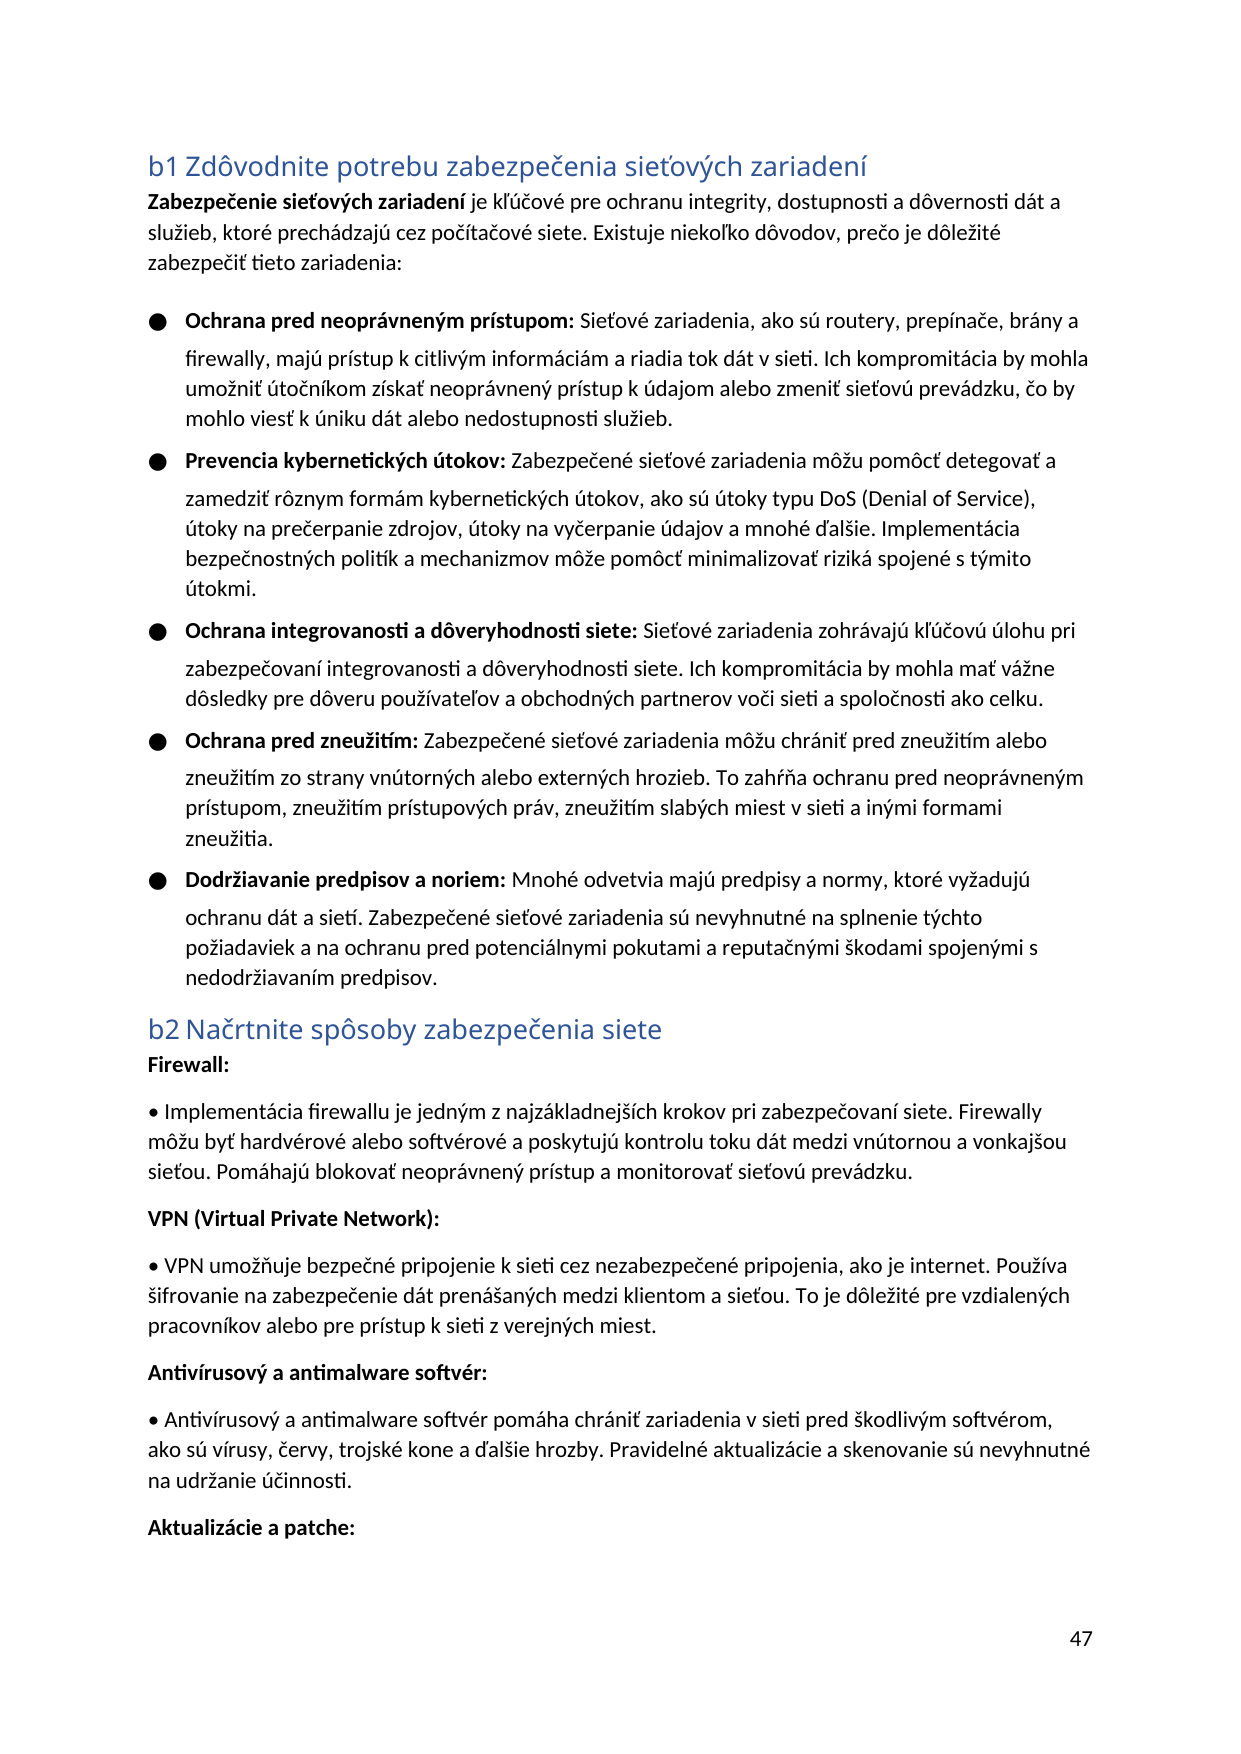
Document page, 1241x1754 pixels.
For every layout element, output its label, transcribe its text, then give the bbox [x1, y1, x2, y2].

text VPN (Virtual Private Network): [148, 1204, 1093, 1232]
text Aktualizácie a patche: [148, 1513, 1093, 1541]
subtitle Načrtnite spôsoby zabezpečenia siete [148, 1010, 1093, 1047]
subtitle Zdôvodnite potrebu zabezpečenia sieťových zariadení [148, 148, 1093, 184]
text Zabezpečenie sieťových zariadení je kľúčové pre ochranu integrity, dostupnosti a dôvernosti dát a služieb, ktoré prechádzajú cez počítačové siete. Existuje niekoľko dôvodov, prečo je dôležité zabezpečiť tieto zariadenia: [148, 187, 1093, 276]
text • VPN umožňuje bezpečné pripojenie k sieti cez nezabezpečené pripojenia, ako je internet. Používa šifrovanie na zabezpečenie dát prenášaných medzi klientom a sieťou. To je dôležité pre vzdialených pracovníkov alebo pre prístup k sieti z verejných miest. [148, 1251, 1093, 1339]
text • Antivírusový a antimalware softvér pomáha chrániť zariadenia v sieti pred škodlivým softvérom, ako sú vírusy, červy, trojské kone a ďalšie hrozby. Pravidelné aktualizácie a skenovanie sú nevyhnutné na udržanie účinnosti. [148, 1405, 1093, 1494]
list Ochrana integrovanosti a dôveryhodnosti siete: Sieťové zariadenia zohrávajú kľúčovú úlohu pri zabezpečovaní integrovanosti a dôveryhodnosti siete. Ich kompromitácia by mohla mať vážne dôsledky pre dôveru používateľov a obchodných partnerov voči sieti a spoločnosti ako celku. [148, 604, 1093, 712]
text Firewall: [148, 1050, 1093, 1078]
text Antivírusový a antimalware softvér: [148, 1358, 1093, 1386]
list Prevencia kybernetických útokov: Zabezpečené sieťové zariadenia môžu pomôcť detegovať a zamedziť rôznym formám kybernetických útokov, ako sú útoky typu DoS (Denial of Service), útoky na prečerpanie zdrojov, útoky na vyčerpanie údajov a mnohé ďalšie. Implementácia bezpečnostných politík a mechanizmov môže pomôcť minimalizovať riziká spojené s týmito útokmi. [148, 434, 1093, 602]
list Ochrana pred neoprávneným prístupom: Sieťové zariadenia, ako sú routery, prepínače, brány a firewally, majú prístup k citlivým informáciám a riadia tok dát v sieti. Ich kompromitácia by mohla umožniť útočníkom získať neoprávnený prístup k údajom alebo zmeniť sieťovú prevádzku, čo by mohlo viesť k úniku dát alebo nedostupnosti služieb. [148, 295, 1093, 432]
list Ochrana pred zneužitím: Zabezpečené sieťové zariadenia môžu chrániť pred zneužitím alebo zneužitím zo strany vnútorných alebo externých hrozieb. To zahŕňa ochranu pred neoprávneným prístupom, zneužitím prístupových práv, zneužitím slabých miest v sieti a inými formami zneužitia. [148, 714, 1093, 852]
text • Implementácia firewallu je jedným z najzákladnejších krokov pri zabezpečovaní siete. Firewally môžu byť hardvérové alebo softvérové a poskytujú kontrolu toku dát medzi vnútornou a vonkajšou sieťou. Pomáhajú blokovať neoprávnený prístup a monitorovať sieťovú prevádzku. [148, 1097, 1093, 1185]
list Dodržiavanie predpisov a noriem: Mnohé odvetvia majú predpisy a normy, ktoré vyžadujú ochranu dát a sietí. Zabezpečené sieťové zariadenia sú nevyhnutné na splnenie týchto požiadaviek a na ochranu pred potenciálnymi pokutami a reputačnými škodami spojenými s nedodržiavaním predpisov. [148, 854, 1093, 991]
